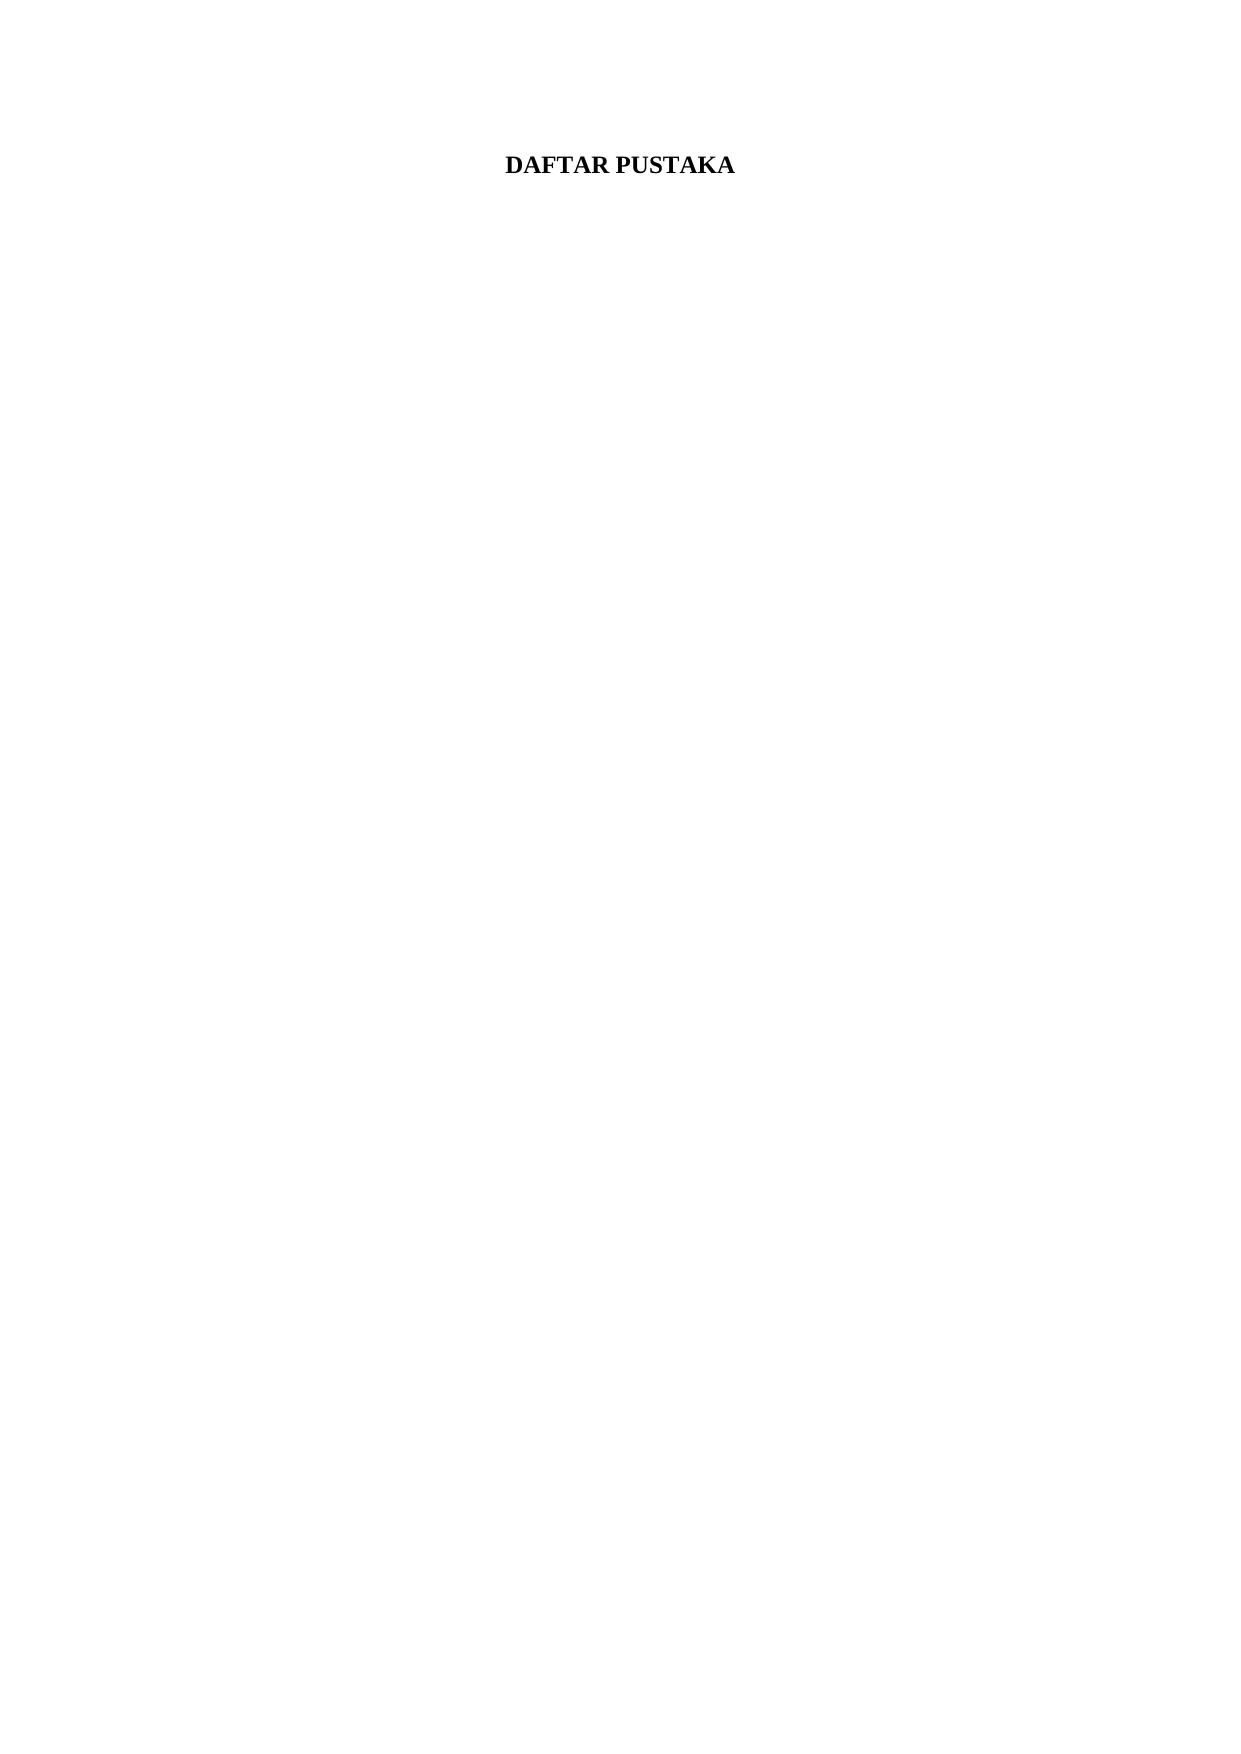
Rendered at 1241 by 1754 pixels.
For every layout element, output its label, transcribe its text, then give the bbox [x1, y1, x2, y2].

text DAFTAR PUSTAKA [150, 150, 1090, 179]
